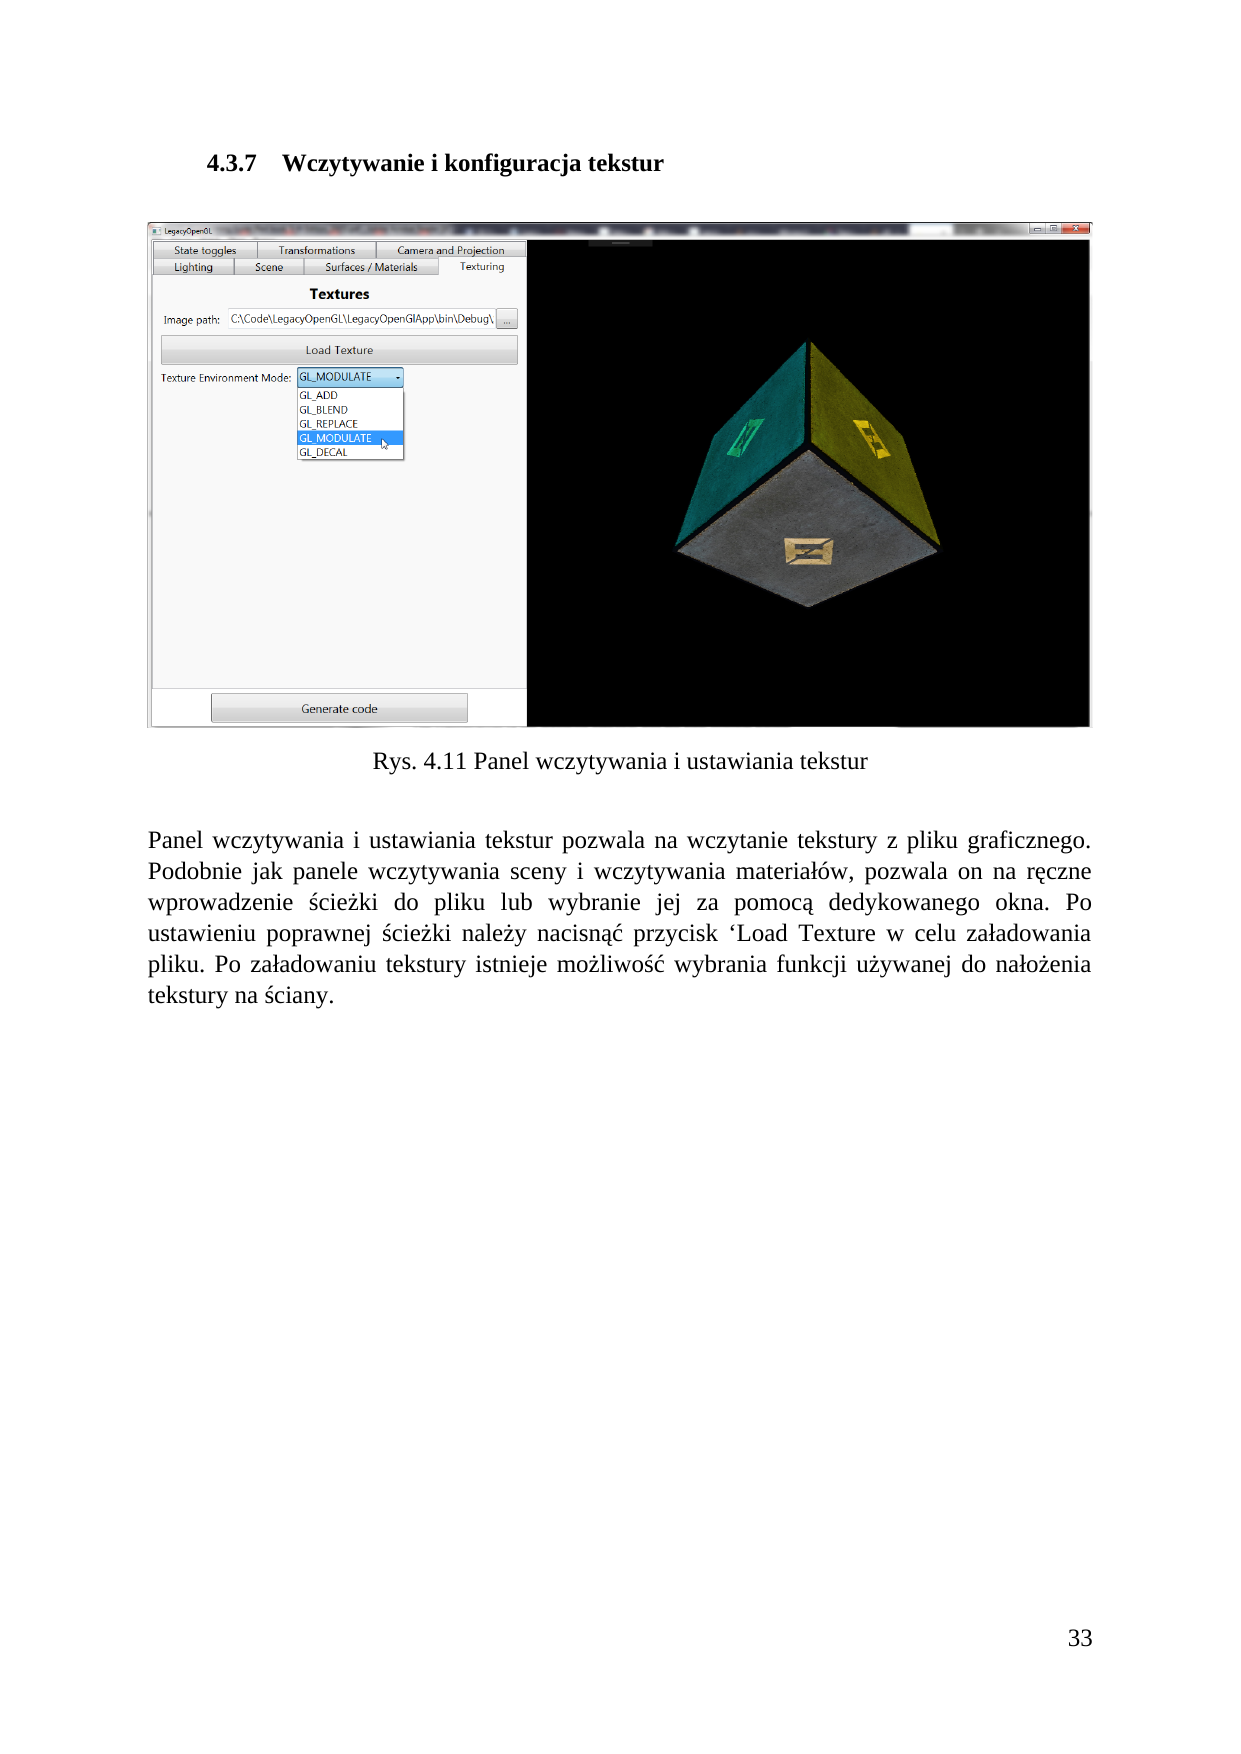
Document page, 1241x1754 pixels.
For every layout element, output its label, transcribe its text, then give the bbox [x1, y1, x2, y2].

picture [147, 222, 1093, 728]
subtitle Wczytywanie i konfiguracja tekstur [207, 148, 1093, 176]
text Rys. 4.11 Panel wczytywania i ustawiania tekstur [148, 746, 1093, 775]
text Panel wczytywania i ustawiania tekstur pozwala na wczytanie tekstury z pliku graficznego. Podobnie jak panele wczytywania sceny i wczytywania materiałów, pozwala on na ręczne wprowadzenie ścieżki do pliku lub wybranie jej za pomocą dedykowanego okna. Po ustawieniu poprawnej ścieżki należy nacisnąć przycisk ‘Load Texture w celu załadowania pliku. Po załadowaniu tekstury istnieje możliwość wybrania funkcji używanej do nałożenia tekstury na ściany. [148, 794, 1093, 1009]
